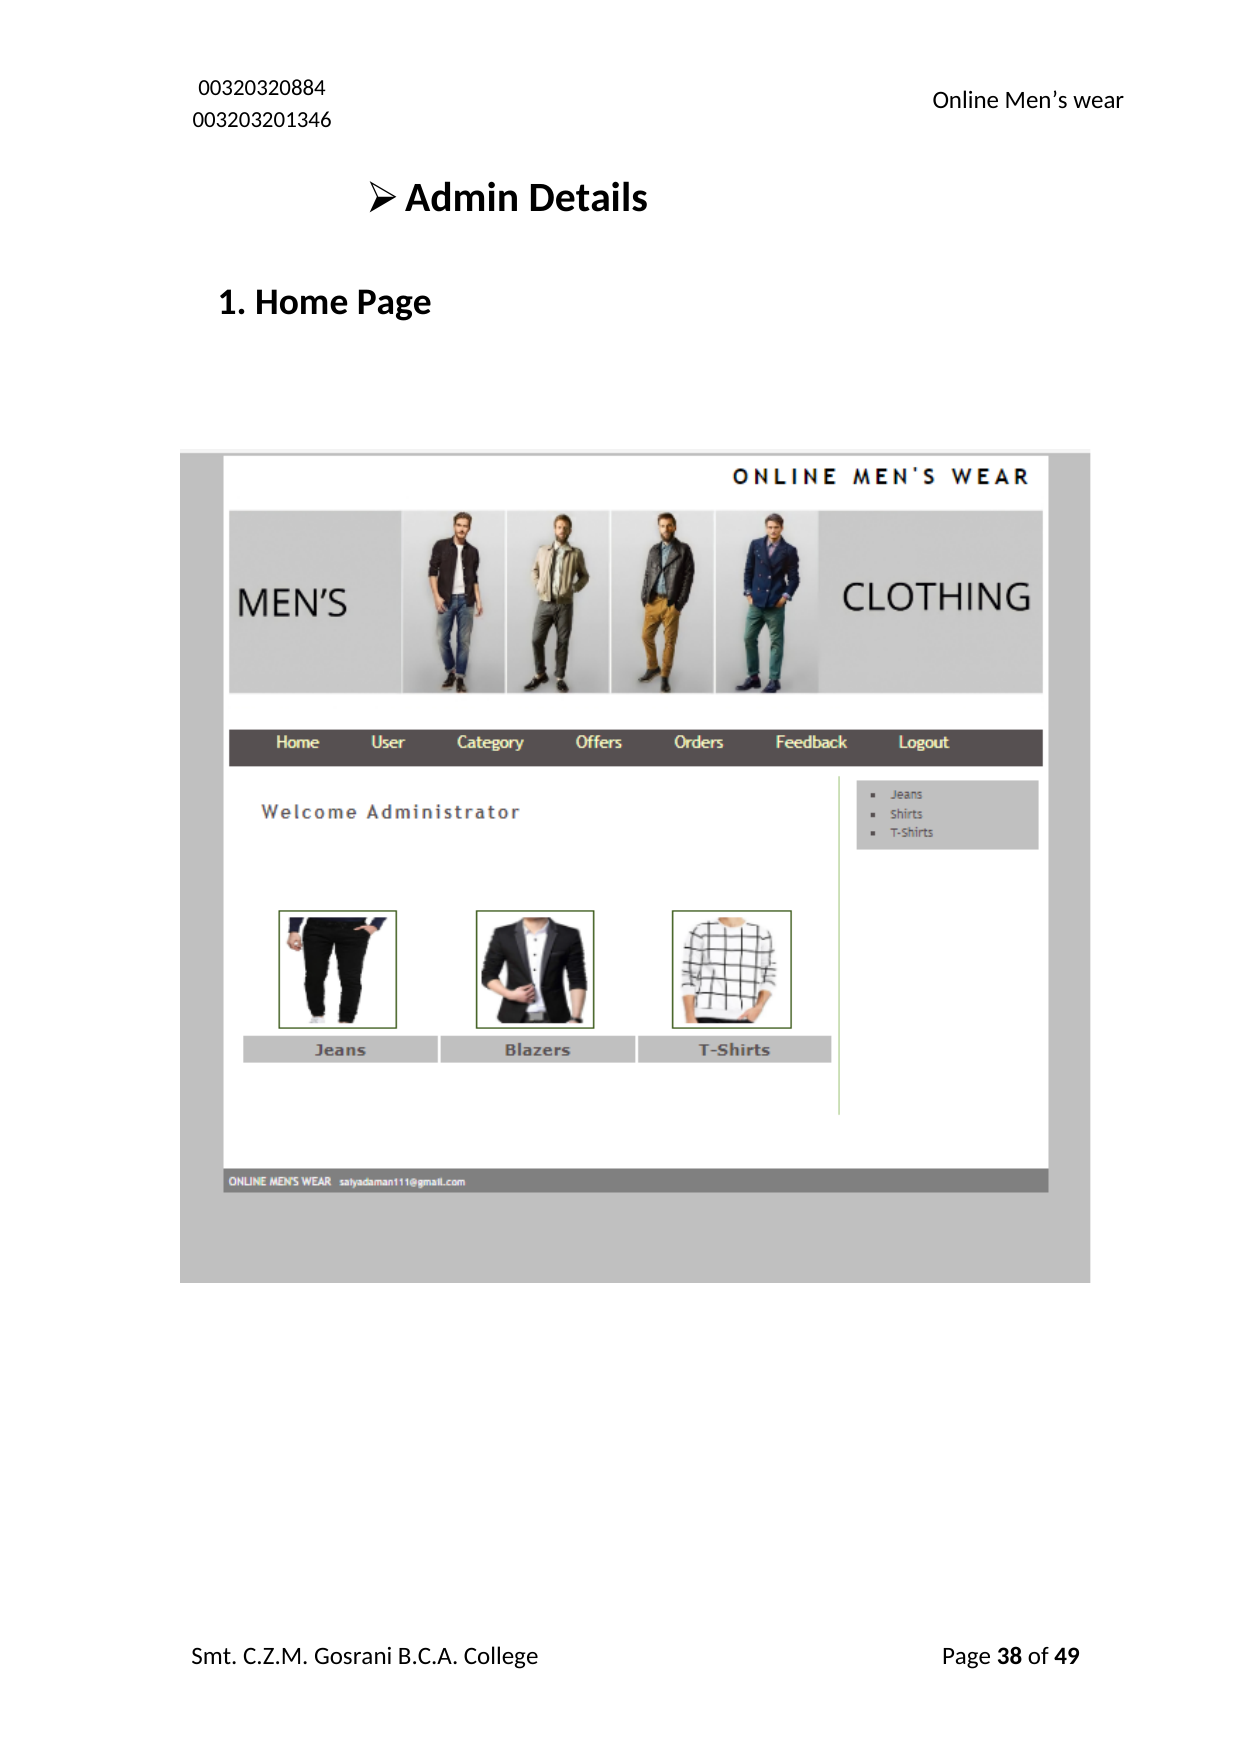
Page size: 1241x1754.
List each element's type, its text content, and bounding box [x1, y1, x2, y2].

list Home Page [217, 278, 1090, 324]
list Admin Details [367, 150, 1090, 235]
picture [180, 449, 1091, 1283]
